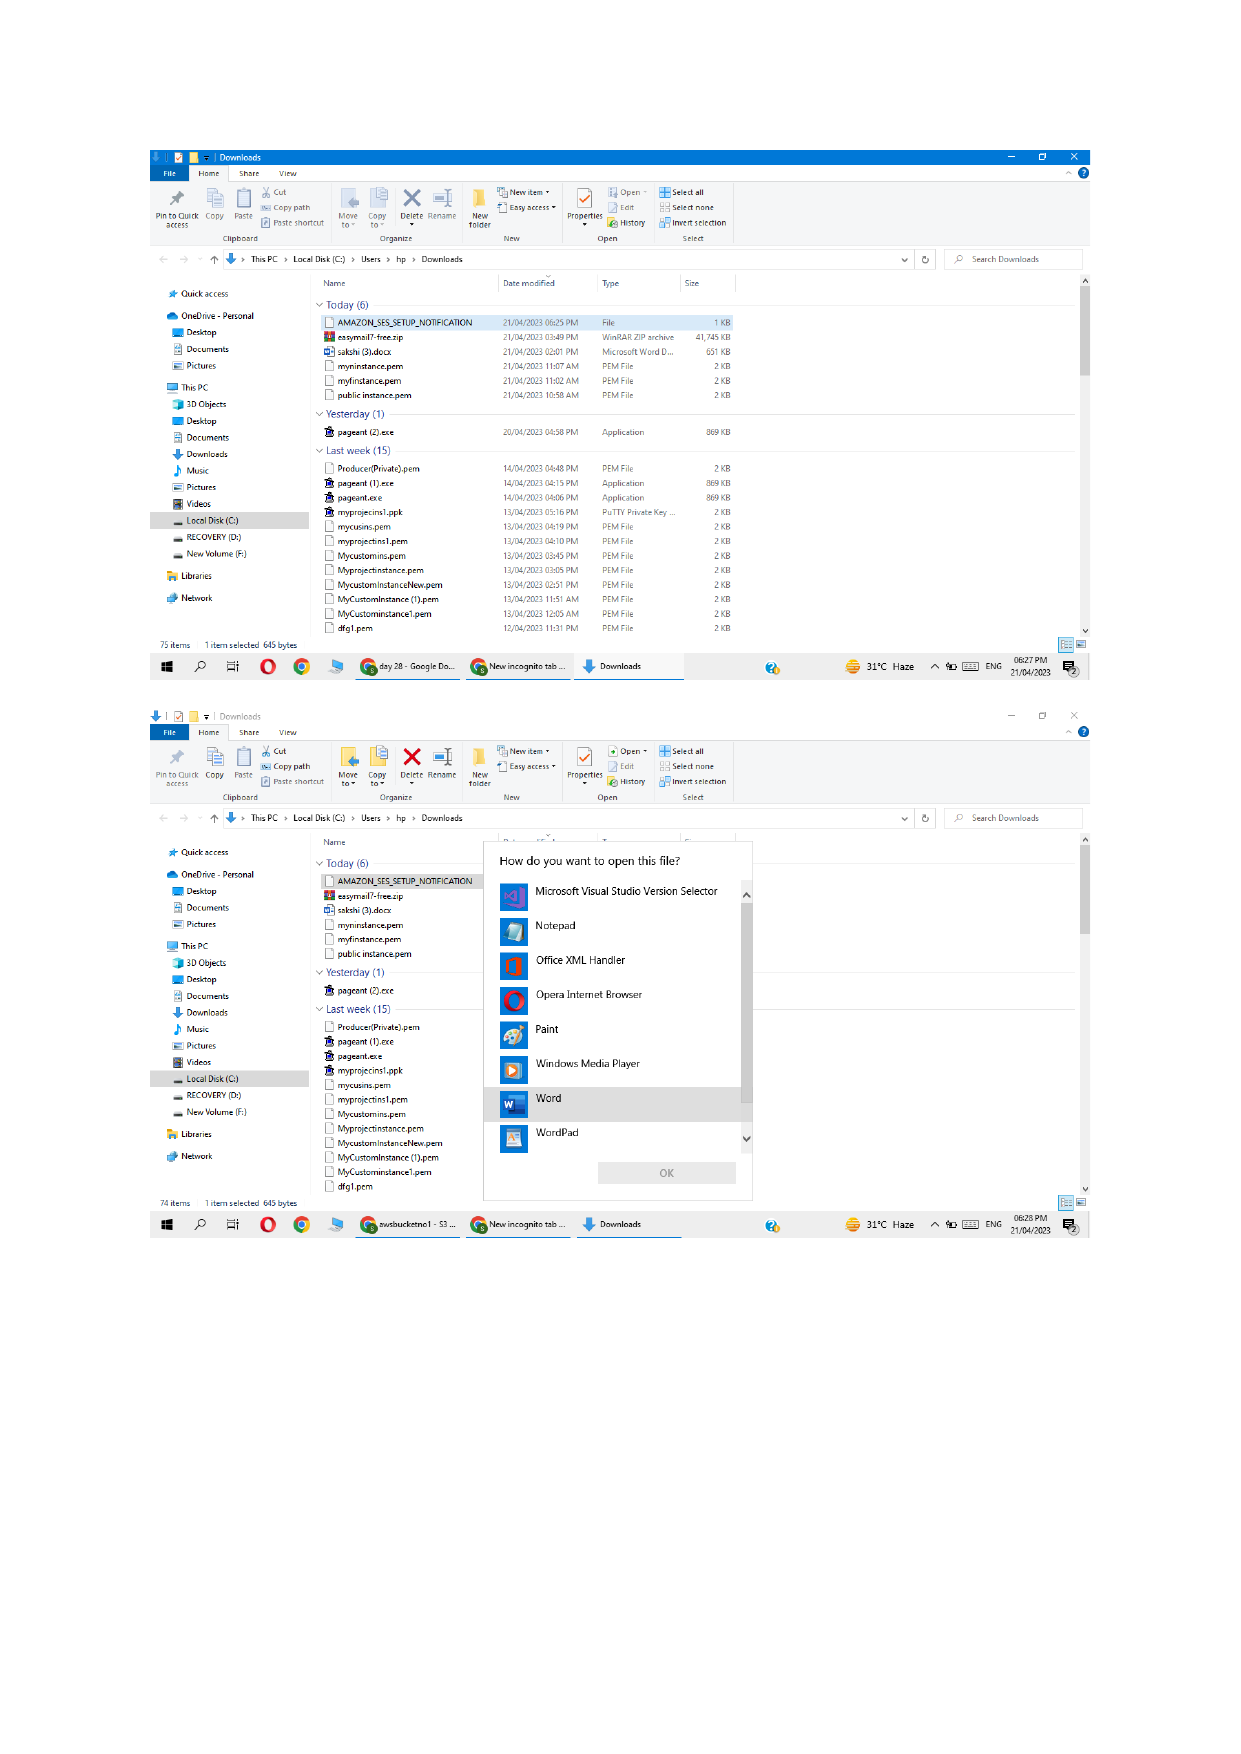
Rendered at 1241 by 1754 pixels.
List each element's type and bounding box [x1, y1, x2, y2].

picture [150, 150, 1091, 680]
picture [150, 708, 1091, 1238]
